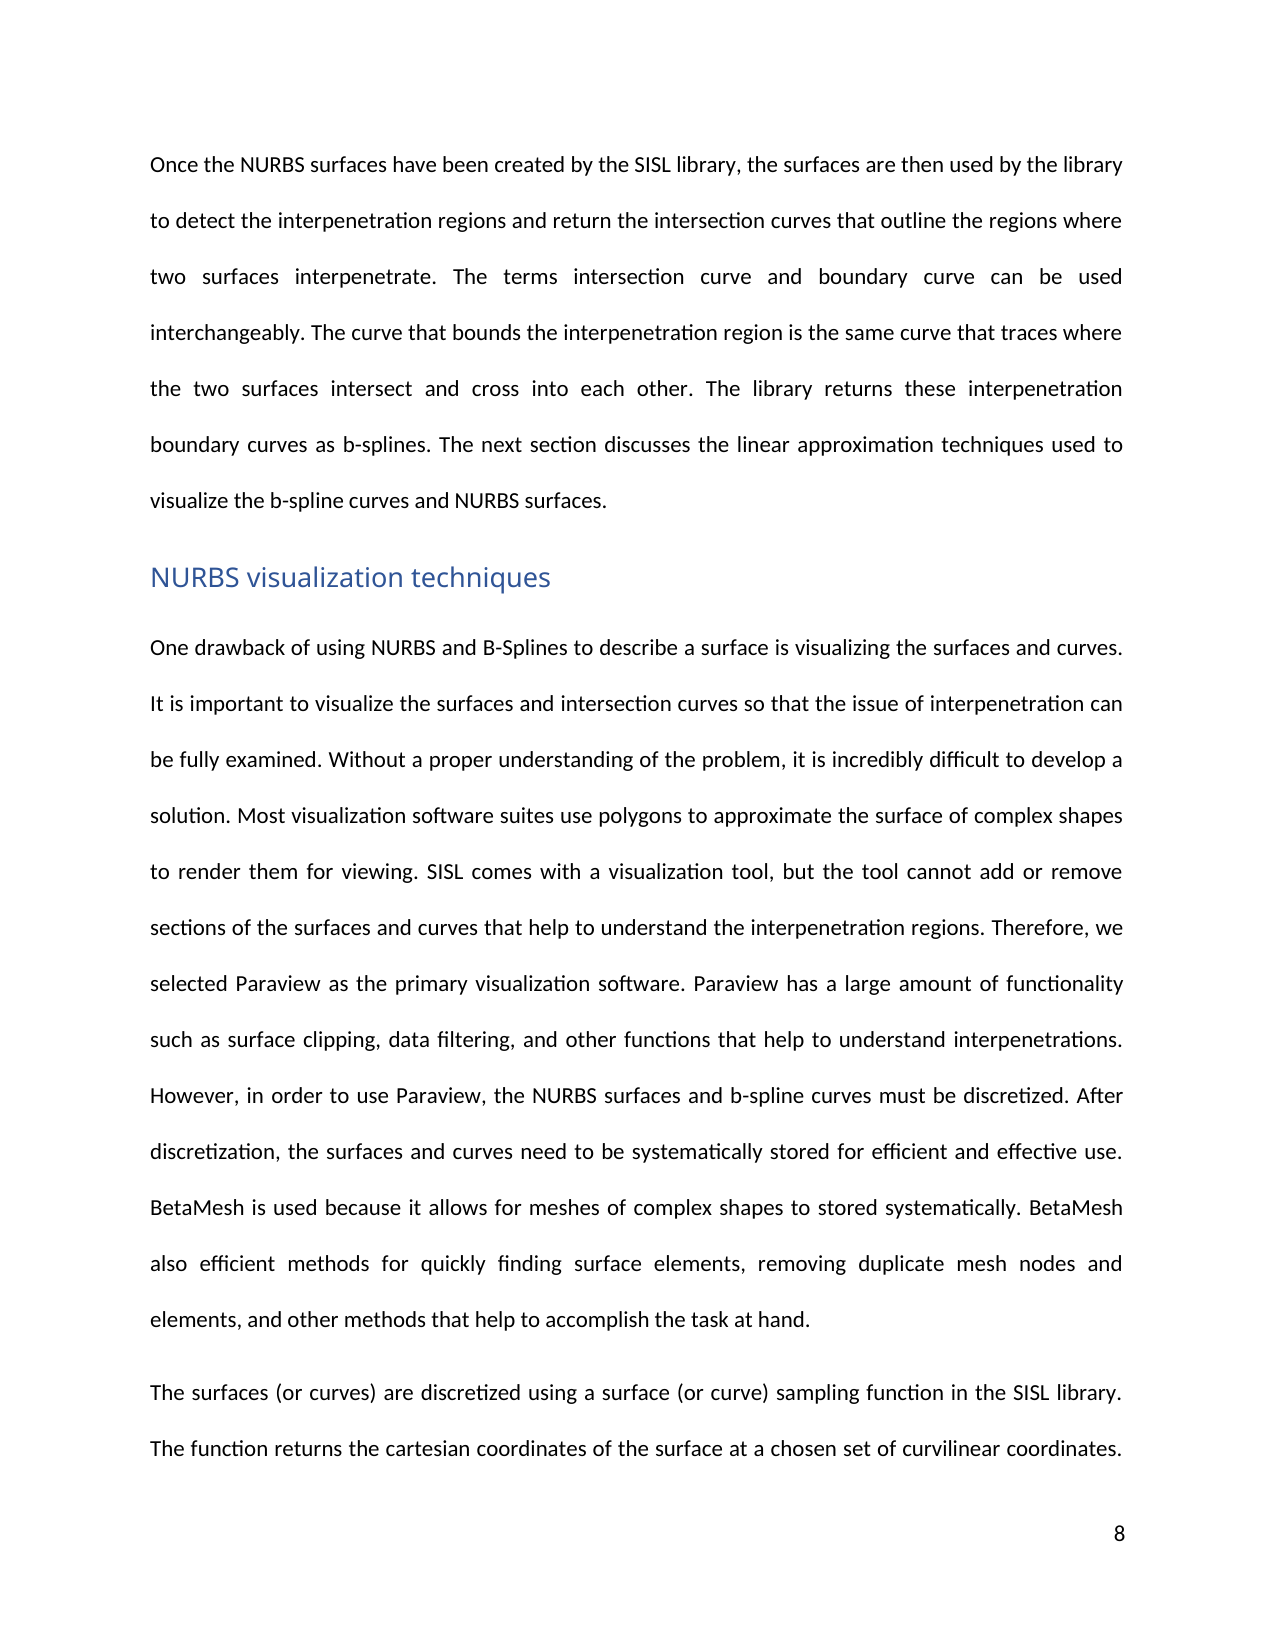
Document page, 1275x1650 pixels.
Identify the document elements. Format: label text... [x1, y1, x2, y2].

text Once the NURBS surfaces have been created by the SISL library, the surfaces are then used by the library to detect the interpenetration regions and return the intersection curves that outline the regions where two surfaces interpenetrate. The terms intersection curve and boundary curve can be used interchangeably. The curve that bounds the interpenetration region is the same curve that traces where the two surfaces intersect and cross into each other. The library returns these interpenetration boundary curves as b-splines. The next section discusses the linear approximation techniques used to visualize the b-spline curves and NURBS surfaces. [150, 150, 1125, 514]
subtitle NURBS visualization techniques [150, 559, 1125, 596]
text One drawback of using NURBS and B-Splines to describe a surface is visualizing the surfaces and curves. It is important to visualize the surfaces and intersection curves so that the issue of interpenetration can be fully examined. Without a proper understanding of the problem, it is incredibly difficult to develop a solution. Most visualization software suites use polygons to approximate the surface of complex shapes to render them for viewing. SISL comes with a visualization tool, but the tool cannot add or remove sections of the surfaces and curves that help to understand the interpenetration regions. Therefore, we selected Paraview as the primary visualization software. Paraview has a large amount of functionality such as surface clipping, data filtering, and other functions that help to understand interpenetrations. However, in order to use Paraview, the NURBS surfaces and b-spline curves must be discretized. After discretization, the surfaces and curves need to be systematically stored for efficient and effective use. BetaMesh is used because it allows for meshes of complex shapes to stored systematically. BetaMesh also efficient methods for quickly finding surface elements, removing duplicate mesh nodes and elements, and other methods that help to accomplish the task at hand. [150, 633, 1125, 1333]
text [150, 1378, 1125, 1462]
